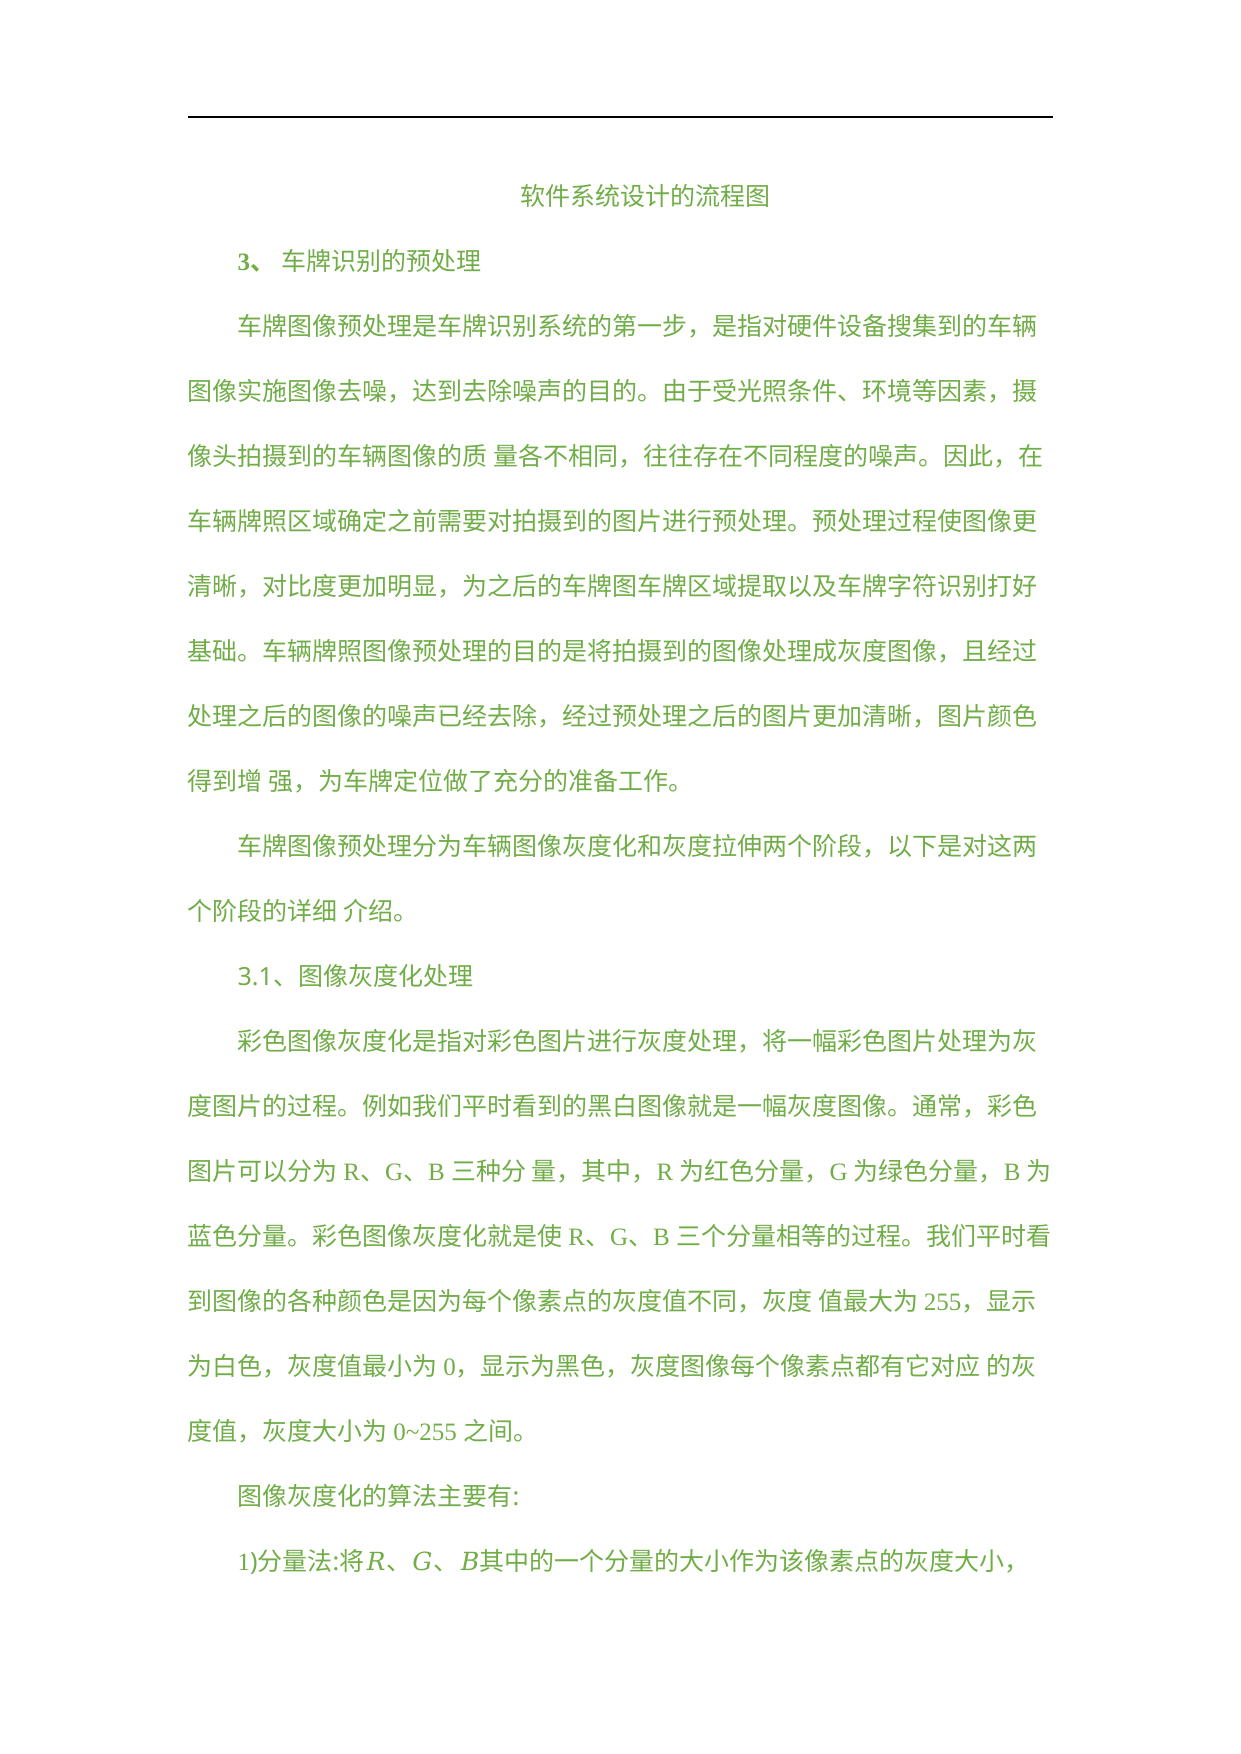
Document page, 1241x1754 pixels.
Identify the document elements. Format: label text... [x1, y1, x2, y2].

text 彩色图像灰度化是指对彩色图片进行灰度处理，将一幅彩色图片处理为灰度图片的过程。例如我们平时看到的黑白图像就是一幅灰度图像。通常，彩色图片可以分为 R、G、B 三种分 量，其中，R 为红色分量，G 为绿色分量，B 为蓝色分量。彩色图像灰度化就是使 R、G、B 三个分量相等的过程。我们平时看到图像的各种颜色是因为每个像素点的灰度值不同，灰度 值最大为 255，显示为白色，灰度值最小为 0，显示为黑色，灰度图像每个像素点都有它对应 的灰度值，灰度大小为 0~255 之间。 [187, 1007, 1053, 1462]
text 图像灰度化的算法主要有: [187, 1462, 1053, 1527]
text 3、 车牌识别的预处理 [187, 227, 1053, 292]
text 软件系统设计的流程图 [187, 162, 1053, 227]
text 车牌图像预处理分为车辆图像灰度化和灰度拉伸两个阶段，以下是对这两个阶段的详细 介绍。 [187, 812, 1053, 942]
text 3.1、图像灰度化处理 [187, 942, 1053, 1007]
text 车牌图像预处理是车牌识别系统的第一步，是指对硬件设备搜集到的车辆图像实施图像去噪，达到去除噪声的目的。由于受光照条件、环境等因素，摄像头拍摄到的车辆图像的质 量各不相同，往往存在不同程度的噪声。因此，在车辆牌照区域确定之前需要对拍摄到的图片进行预处理。预处理过程使图像更清晰，对比度更加明显，为之后的车牌图车牌区域提取以及车牌字符识别打好基础。车辆牌照图像预处理的目的是将拍摄到的图像处理成灰度图像，且经过处理之后的图像的噪声已经去除，经过预处理之后的图片更加清晰，图片颜色得到增 强，为车牌定位做了充分的准备工作。 [187, 292, 1053, 812]
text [187, 1527, 1053, 1592]
